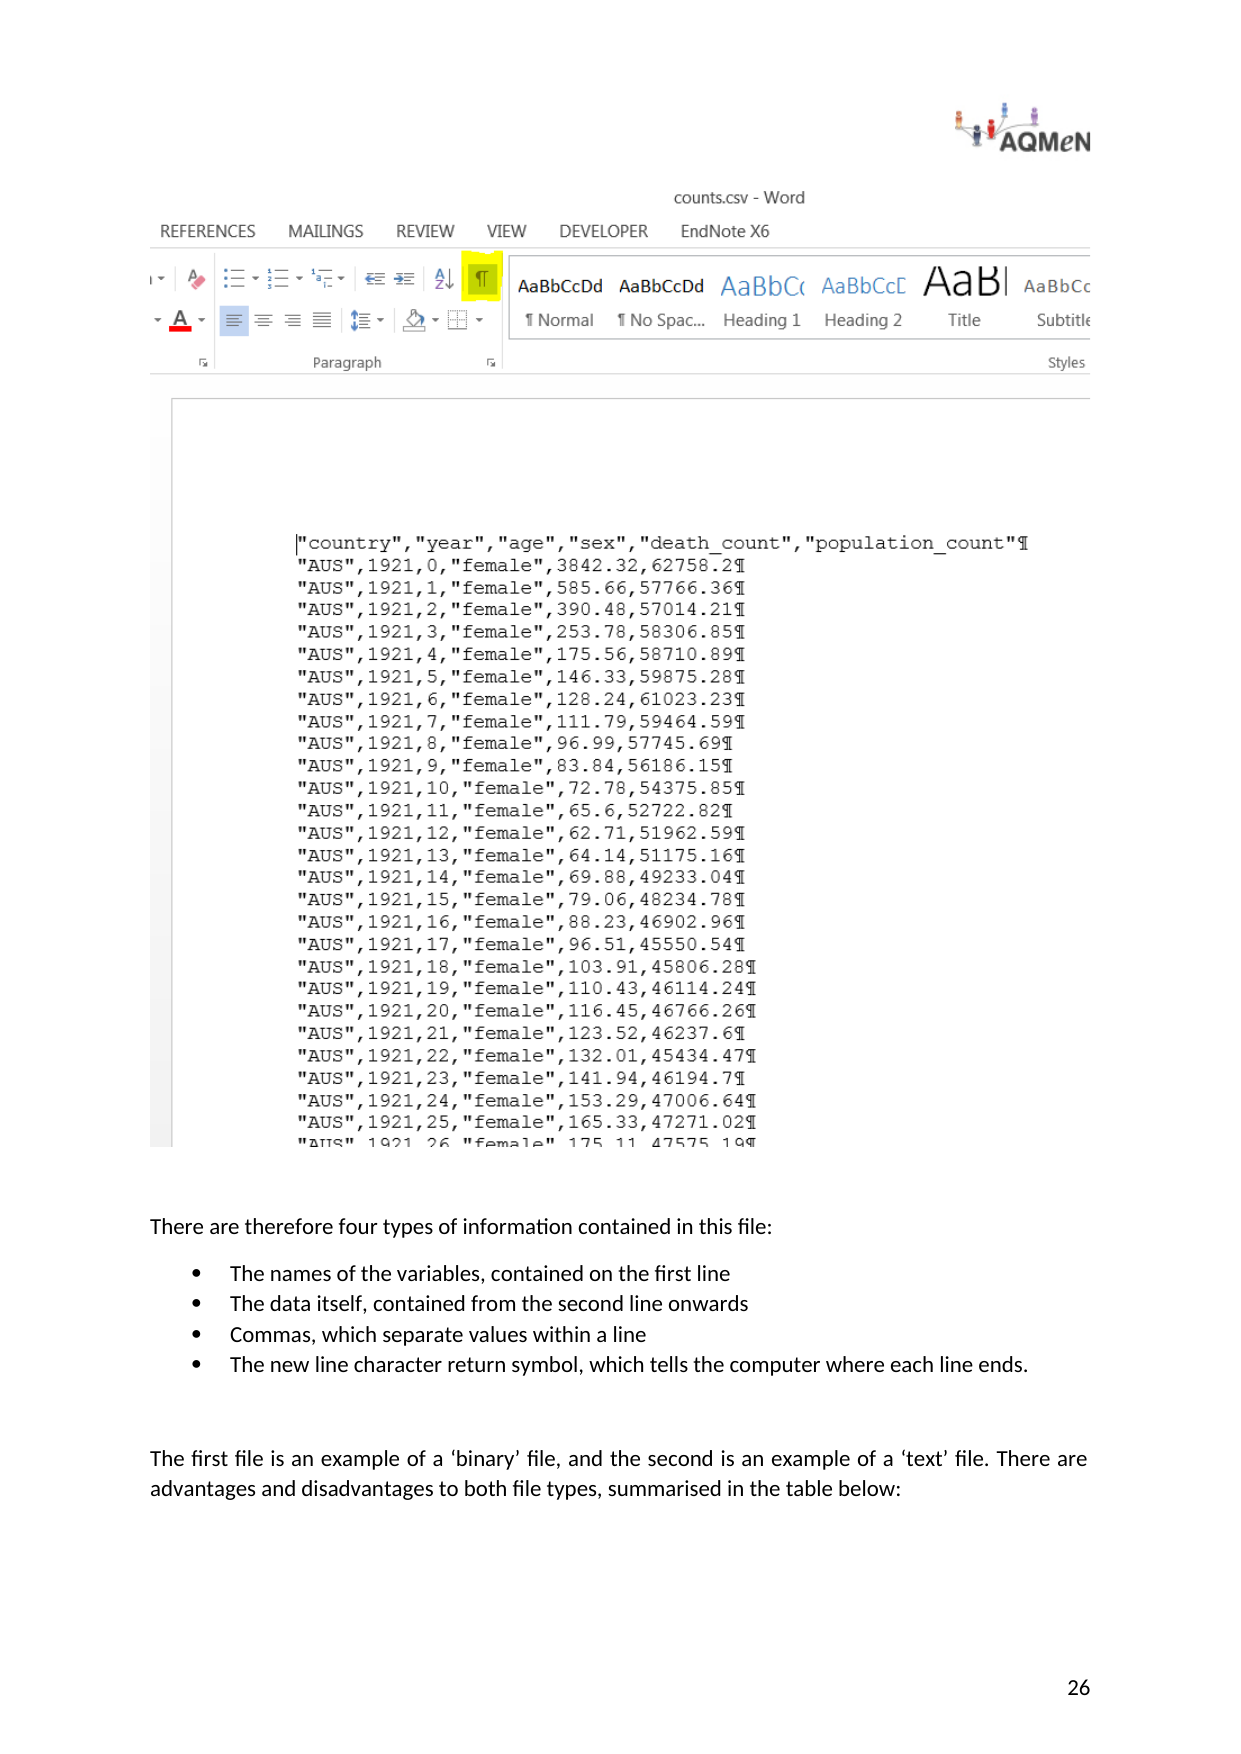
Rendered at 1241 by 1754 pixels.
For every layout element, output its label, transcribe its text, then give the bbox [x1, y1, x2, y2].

list The new line character return symbol, which tells the computer where each line ends. [192, 1350, 1090, 1378]
text The first file is an example of a ‘binary’ file, and the second is an example of a ‘text’ file. There are advantages and disadvantages to both file types, summarised in the table below: [150, 1444, 1090, 1502]
list The names of the variables, contained on the first line [192, 1259, 1090, 1287]
text There are therefore four types of information contained in this file: [150, 1212, 1090, 1240]
picture [150, 73, 1091, 1147]
list Commas, which separate values within a line [192, 1320, 1090, 1348]
list The data itself, contained from the second line onwards [192, 1289, 1090, 1317]
